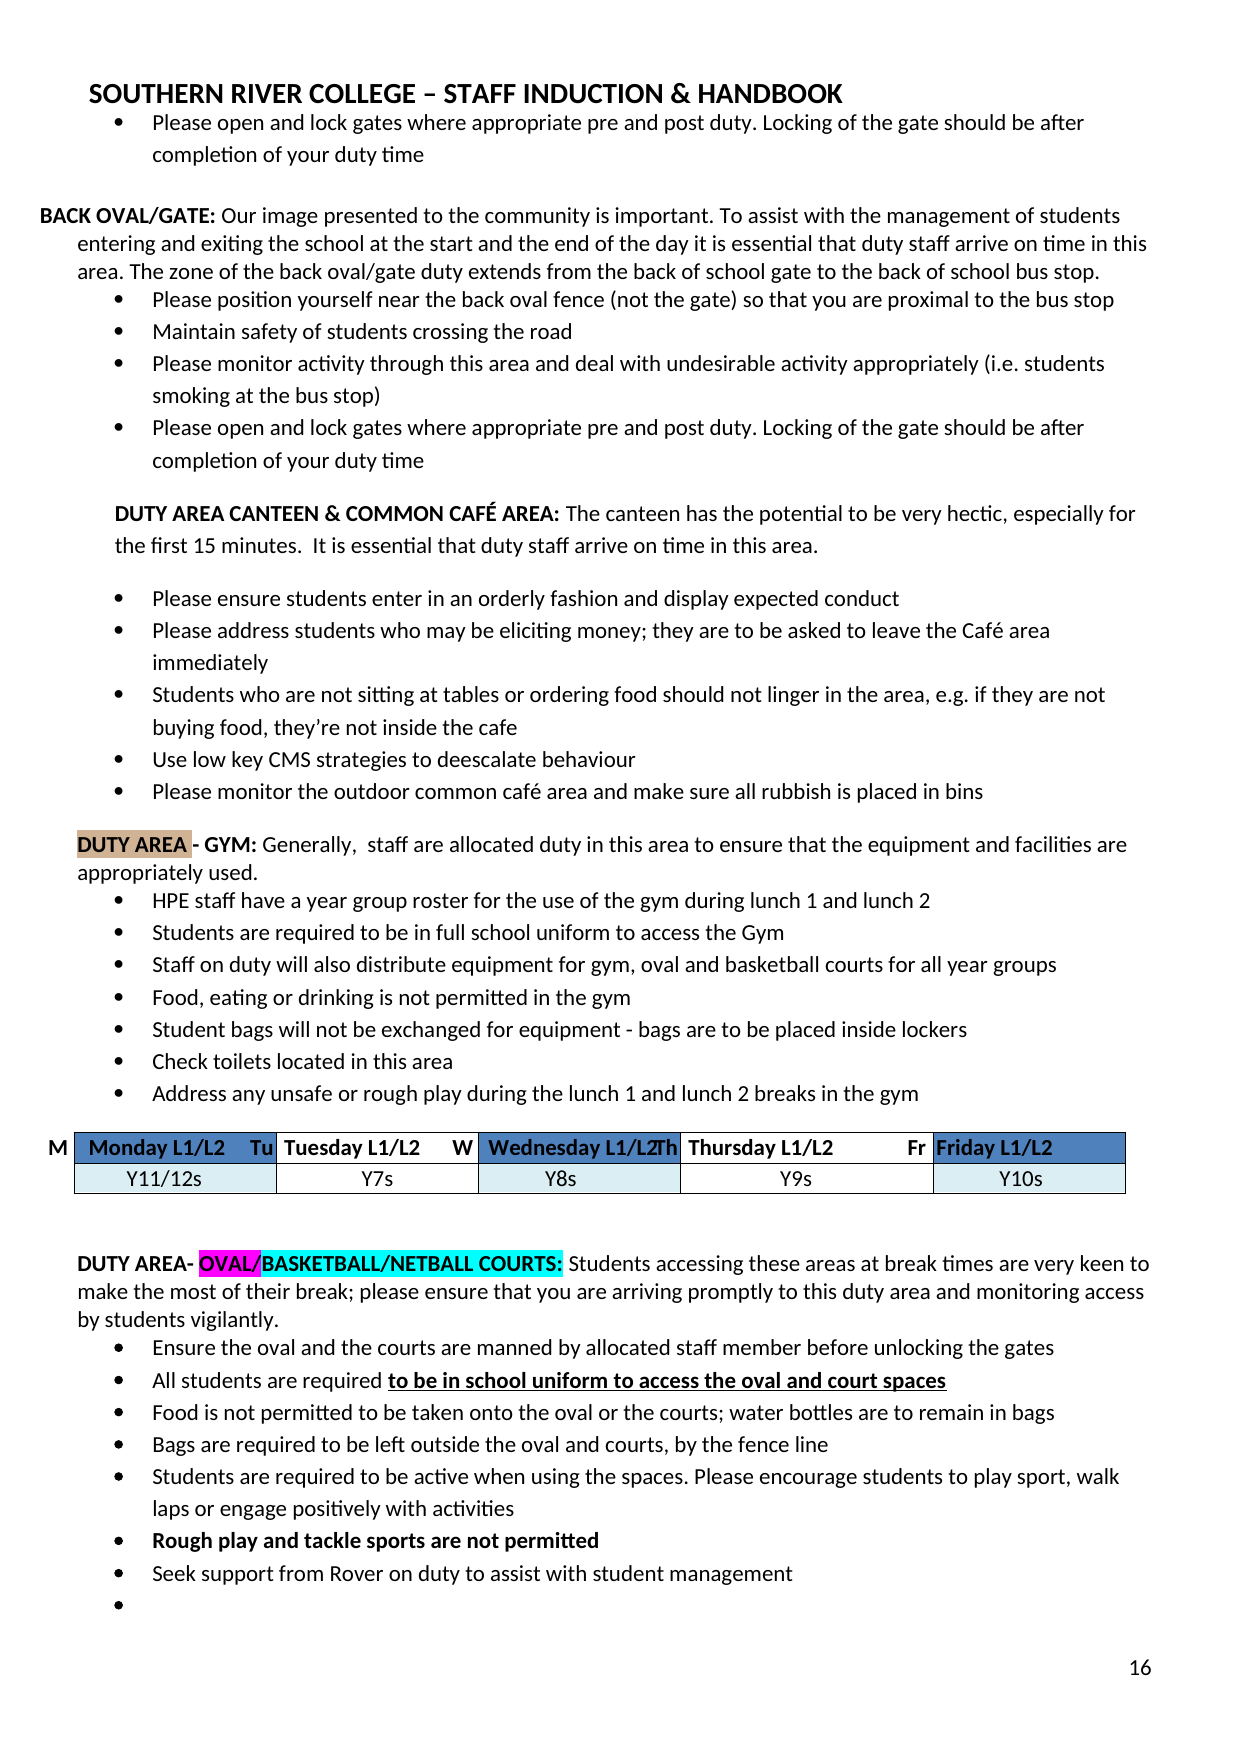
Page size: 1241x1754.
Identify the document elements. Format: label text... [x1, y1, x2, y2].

table_cell Y9s [681, 1164, 933, 1192]
list Students who are not sitting at tables or ordering food should not linger in the area, e.g. if they are not buying food, they’re not inside the cafe [114, 681, 1163, 741]
table_header W Wednesday L1/L2 [479, 1133, 680, 1163]
list Food is not permitted to be taken onto the oval or the courts; water bottles are to remain in bags [114, 1398, 1163, 1426]
list Rough play and tackle sports are not permitted [114, 1527, 1163, 1555]
table_cell Y11/12s [75, 1164, 276, 1192]
list Maintain safety of students crossing the road [114, 317, 1163, 345]
table_cell Y8s [479, 1164, 680, 1192]
table_header M Monday L1/L2 [75, 1133, 276, 1163]
list Please open and lock gates where appropriate pre and post duty. Locking of the gate should be after completion of your duty time [114, 413, 1163, 474]
list Check toilets located in this area [114, 1047, 1163, 1075]
list All students are required to be in school uniform to access the oval and court spaces [114, 1366, 1163, 1394]
list Students are required to be in full school uniform to access the Gym [114, 918, 1163, 946]
list Please position yourself near the back oval fence (not the gate) so that you are proximal to the bus stop [114, 285, 1163, 313]
text DUTY AREA- OVAL/BASKETBALL/NETBALL COURTS: Students accessing these areas at break times are very keen to make the most of their break; please ensure that you are arriving promptly to this duty area and monitoring access by students vigilantly. [77, 1249, 1163, 1333]
text DUTY AREA - GYM: Generally, staff are allocated duty in this area to ensure that the equipment and facilities are appropriately used. [77, 830, 1163, 886]
text DUTY AREA CANTEEN & COMMON CAFÉ AREA: The canteen has the potential to be very hectic, especially for the first 15 minutes. It is essential that duty staff arrive on time in this area. [114, 499, 1163, 559]
list Please ensure students enter in an orderly fashion and display expected conduct [114, 584, 1163, 612]
list Ensure the oval and the courts are manned by allocated staff member before unlocking the gates [114, 1333, 1163, 1362]
list Please open and lock gates where appropriate pre and post duty. Locking of the gate should be after completion of your duty time [114, 108, 1163, 168]
list Please monitor activity through this area and deal with undesirable activity appropriately (i.e. students smoking at the bus stop) [114, 349, 1163, 409]
list Students are required to be active when using the spaces. Please encourage students to play sport, walk laps or engage positively with activities [114, 1462, 1163, 1522]
list Use low key CMS strategies to deescalate behaviour [114, 745, 1163, 773]
list Seek support from Rover on duty to assist with student management [114, 1559, 1163, 1587]
list Please monitor the outdoor common café area and make sure all rubbish is placed in bins [114, 777, 1163, 805]
list Address any unsafe or rough play during the lunch 1 and lunch 2 breaks in the gym [114, 1079, 1163, 1107]
table_header Th Thursday L1/L2 [681, 1133, 933, 1163]
list Bags are required to be left outside the oval and courts, by the fence line [114, 1430, 1163, 1458]
list HPE staff have a year group roster for the use of the gym during lunch 1 and lunch 2 [114, 886, 1163, 914]
list Food, eating or drinking is not permitted in the gym [114, 983, 1163, 1011]
list BACK OVAL/GATE: Our image presented to the community is important. To assist with the management of students entering and exiting the school at the start and the end of the day it is essential that duty staff arrive on time in this area. The zone of the back oval/gate duty extends from the back of school gate to the back of school bus stop. [39, 201, 1163, 285]
table_header Fr Friday L1/L2 [934, 1133, 1125, 1163]
table_cell Y7s [277, 1164, 478, 1192]
list Staff on duty will also distribute equipment for gym, oval and basketball courts for all year groups [114, 951, 1163, 978]
table_cell Y10s [934, 1164, 1125, 1192]
list Please address students who may be eliciting money; they are to be asked to leave the Café area immediately [114, 616, 1163, 676]
table_header Tu Tuesday L1/L2 [277, 1133, 478, 1163]
list Student bags will not be exchanged for equipment - bags are to be placed inside lockers [114, 1015, 1163, 1043]
